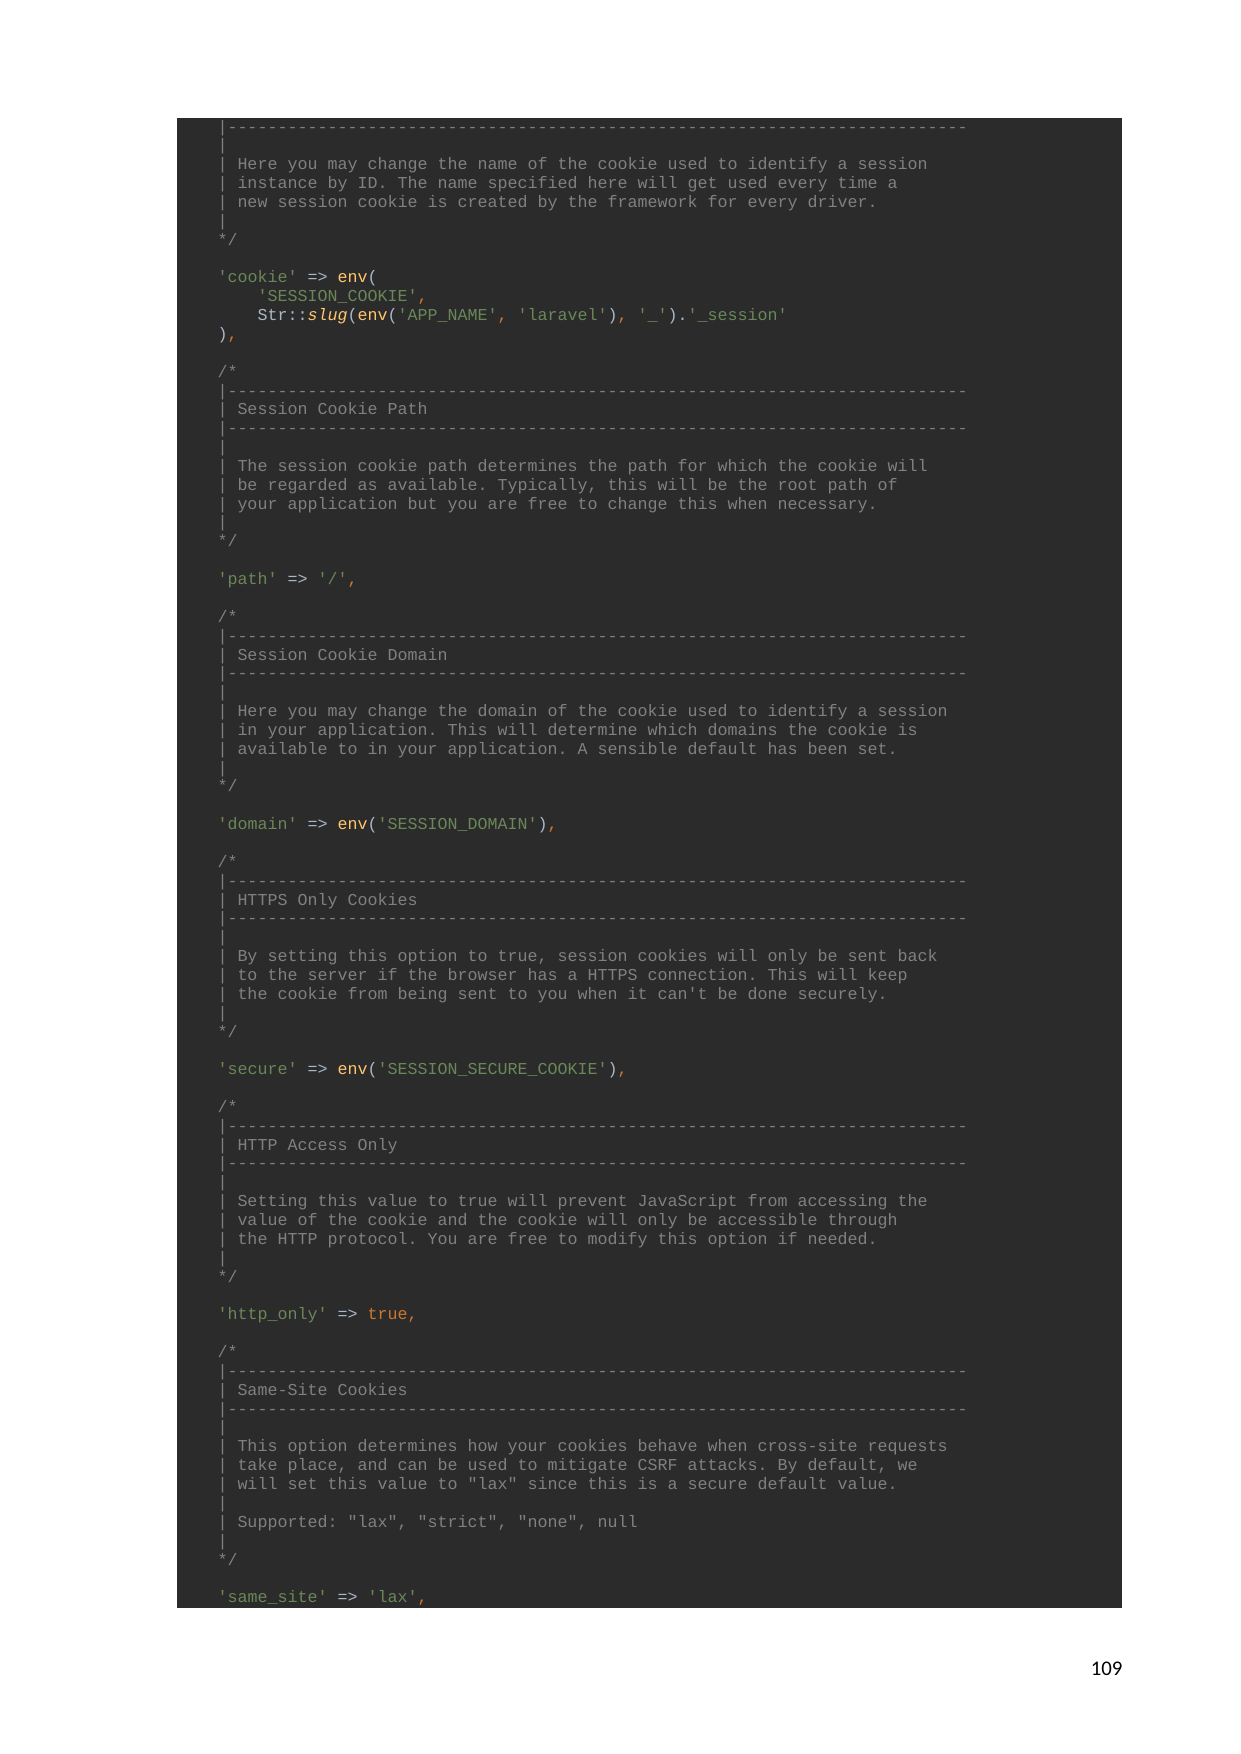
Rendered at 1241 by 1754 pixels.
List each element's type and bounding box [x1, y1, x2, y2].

text [177, 118, 1122, 1608]
